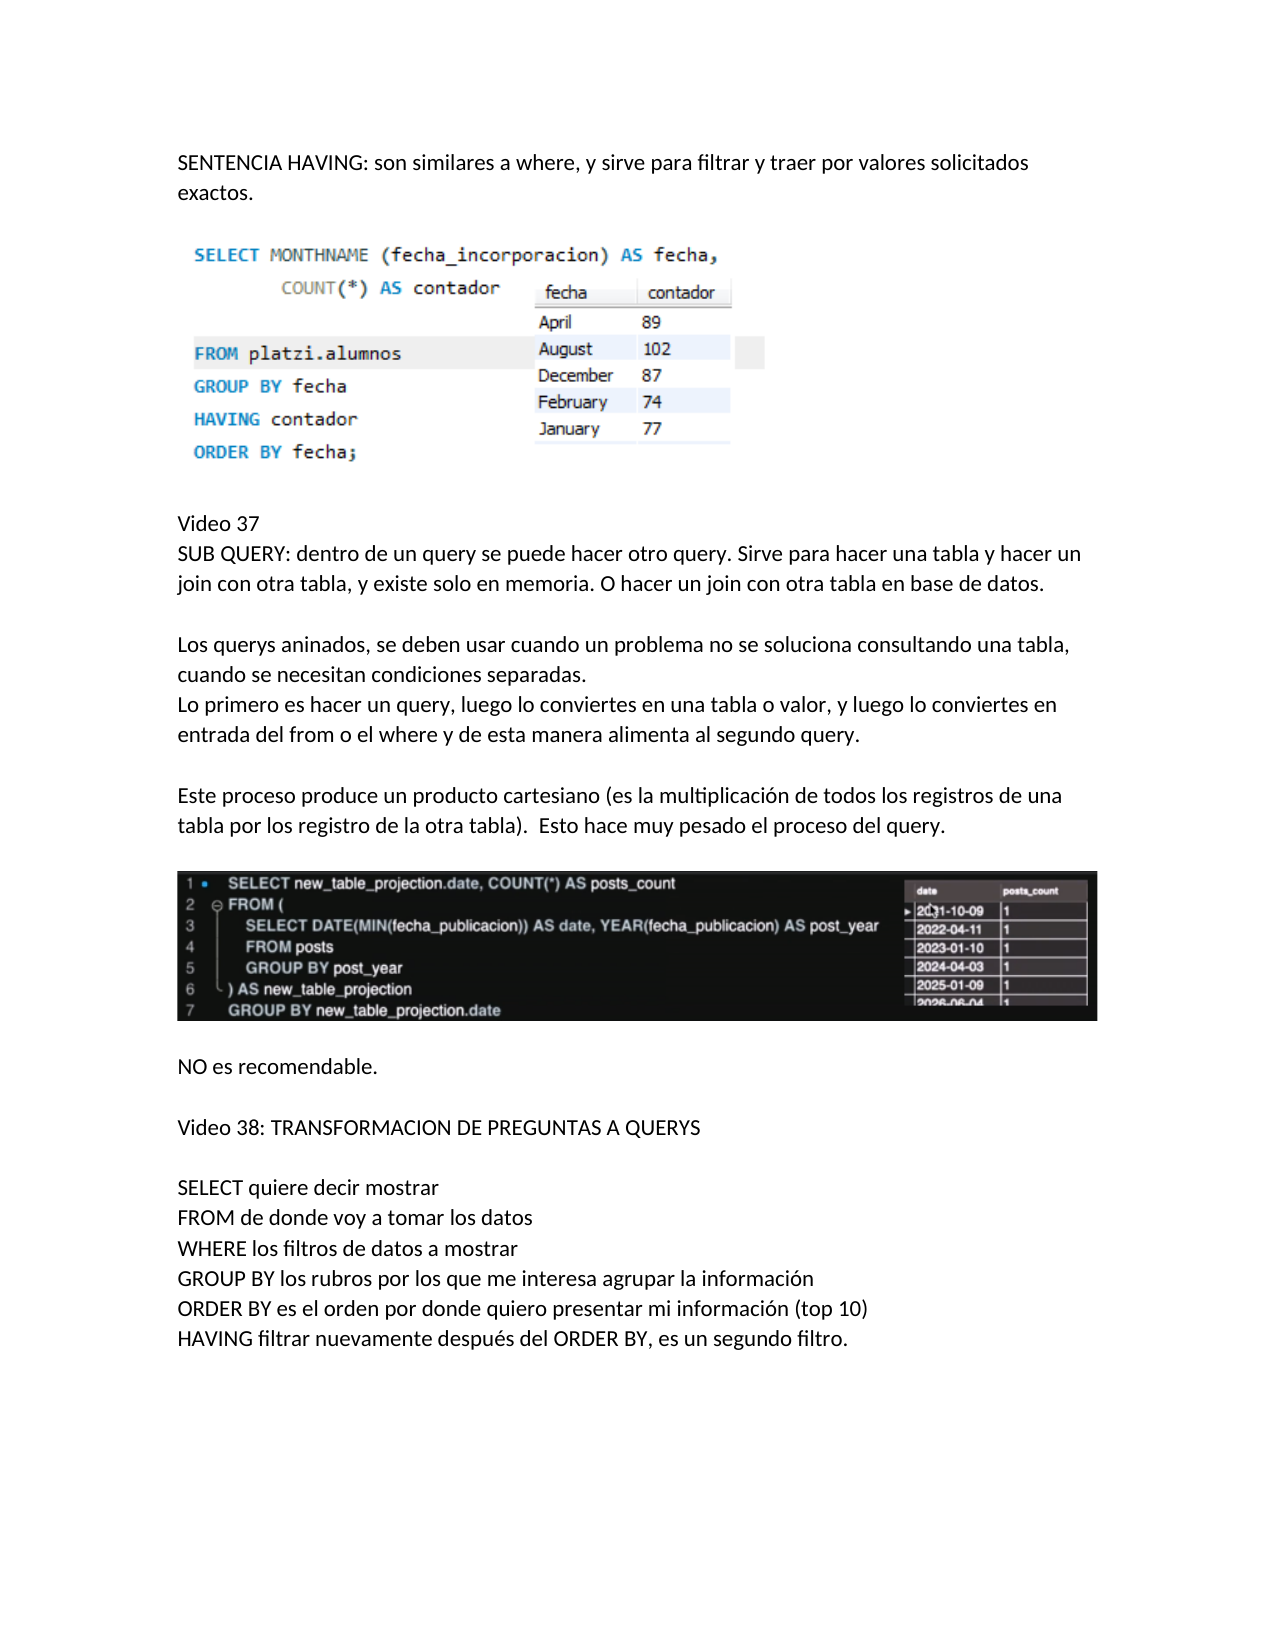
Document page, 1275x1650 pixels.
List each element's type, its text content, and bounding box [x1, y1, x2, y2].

text ORDER BY es el orden por donde quiero presentar mi información (top 10) [177, 1294, 1098, 1322]
text Video 37 [177, 509, 1098, 537]
text Lo primero es hacer un query, luego lo conviertes en una tabla o valor, y luego lo conviertes en entrada del from o el where y de esta manera alimenta al segundo query. [177, 690, 1098, 749]
text Video 38: TRANSFORMACION DE PREGUNTAS A QUERYS [177, 1113, 1098, 1141]
text HAVING filtrar nuevamente después del ORDER BY, es un segundo filtro. [177, 1324, 1098, 1352]
text SELECT quiere decir mostrar [177, 1173, 1098, 1201]
picture [177, 871, 1098, 1021]
text SENTENCIA HAVING: son similares a where, y sirve para filtrar y traer por valores solicitados exactos. [177, 148, 1098, 206]
text Los querys aninados, se deben usar cuando un problema no se soluciona consultando una tabla, cuando se necesitan condiciones separadas. [177, 630, 1098, 688]
text NO es recomendable. [177, 1052, 1098, 1081]
picture [177, 238, 765, 507]
text SUB QUERY: dentro de un query se puede hacer otro query. Sirve para hacer una tabla y hacer un join con otra tabla, y existe solo en memoria. O hacer un join con otra tabla en base de datos. [177, 539, 1098, 598]
text WHERE los filtros de datos a mostrar [177, 1234, 1098, 1262]
text GROUP BY los rubros por los que me interesa agrupar la información [177, 1264, 1098, 1292]
text Este proceso produce un producto cartesiano (es la multiplicación de todos los registros de una tabla por los registro de la otra tabla). Esto hace muy pesado el proceso del query. [177, 781, 1098, 839]
text FROM de donde voy a tomar los datos [177, 1203, 1098, 1232]
